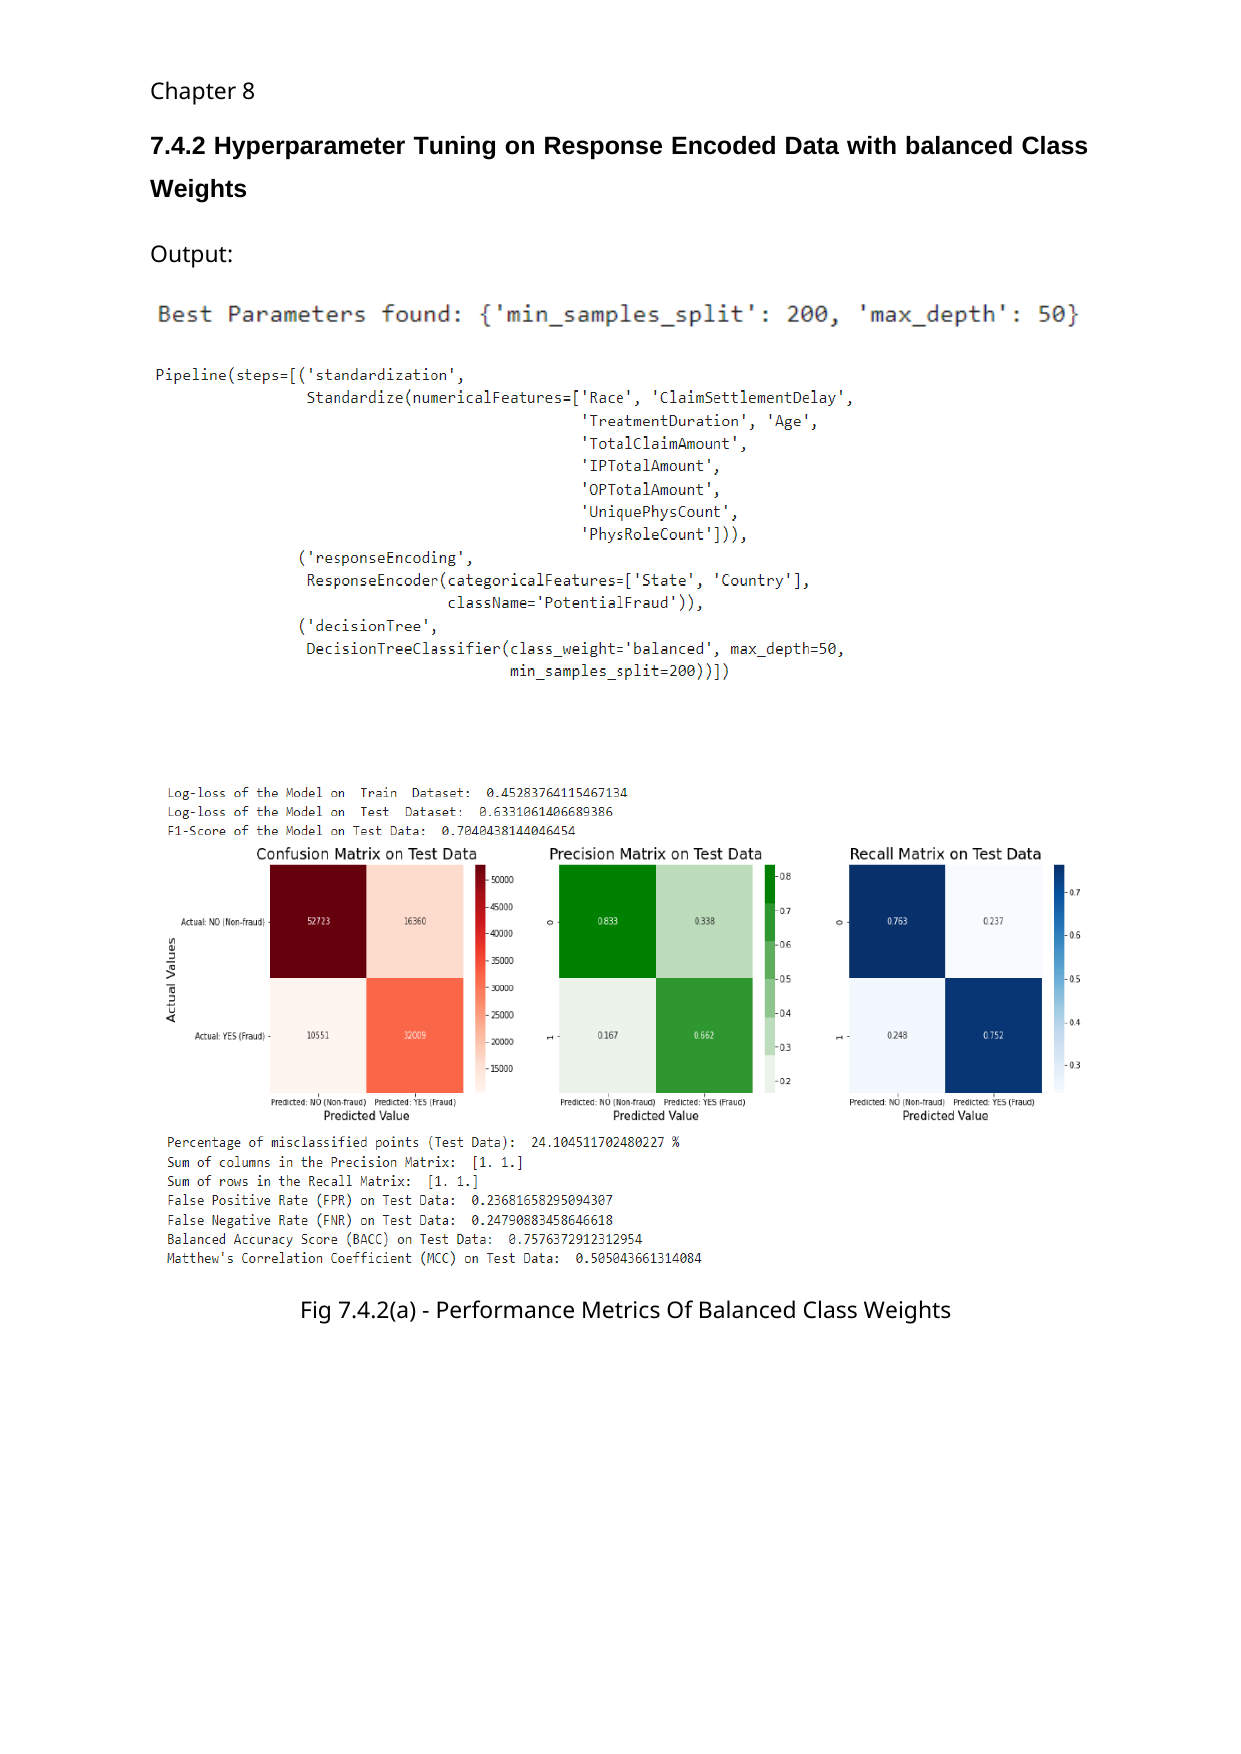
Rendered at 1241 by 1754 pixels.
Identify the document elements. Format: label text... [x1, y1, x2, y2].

subtitle 7.4.2 Hyperparameter Tuning on Response Encoded Data with balanced Class Weights [150, 131, 1090, 203]
text Fig 7.4.2(a) - Performance Metrics Of Balanced Class Weights [150, 1294, 1090, 1325]
picture [150, 778, 1091, 1269]
picture [150, 355, 1091, 697]
text Output: [150, 238, 1090, 269]
picture [150, 295, 1082, 330]
